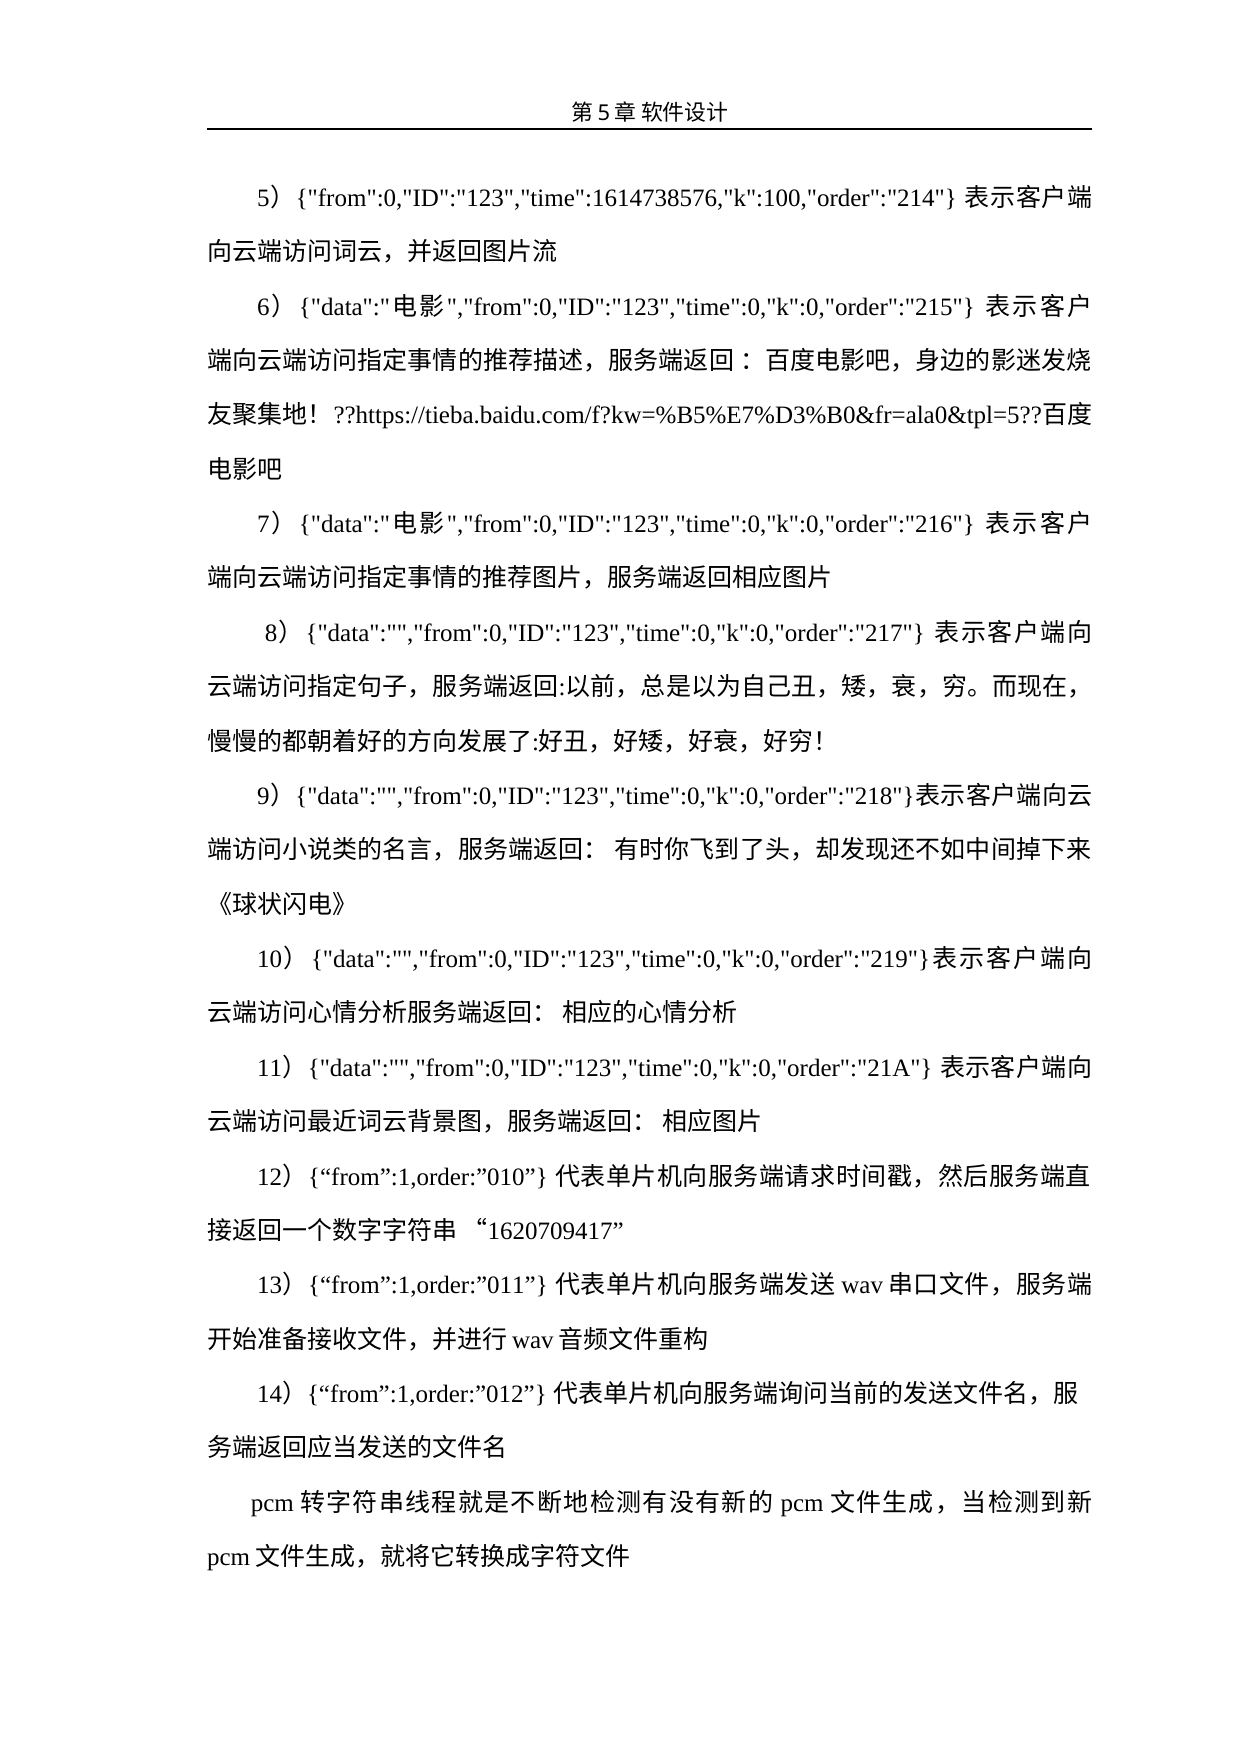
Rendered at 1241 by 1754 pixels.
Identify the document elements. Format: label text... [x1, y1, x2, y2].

text 5）{"from":0,"ID":"123","time":1614738576,"k":100,"order":"214"} 表示客户端向云端访问词云，并返回图片流 [207, 177, 1092, 268]
text pcm转字符串线程就是不断地检测有没有新的pcm文件生成，当检测到新pcm文件生成，就将它转换成字符文件 [207, 1482, 1092, 1573]
text 7）{"data":"电影","from":0,"ID":"123","time":0,"k":0,"order":"216"} 表示客户端向云端访问指定事情的推荐图片，服务端返回相应图片 [207, 503, 1092, 594]
text 10）{"data":"","from":0,"ID":"123","time":0,"k":0,"order":"219"}表示客户端向云端访问心情分析服务端返回： 相应的心情分析 [207, 938, 1092, 1029]
text 11）{"data":"","from":0,"ID":"123","time":0,"k":0,"order":"21A"} 表示客户端向云端访问最近词云背景图，服务端返回： 相应图片 [207, 1047, 1092, 1138]
text 12）{“from”:1,order:”010”} 代表单片机向服务端请求时间戳，然后服务端直接返回一个数字字符串 “1620709417” [207, 1156, 1092, 1247]
text 8）{"data":"","from":0,"ID":"123","time":0,"k":0,"order":"217"} 表示客户端向云端访问指定句子，服务端返回:以前，总是以为自己丑，矮，衰，穷。而现在，慢慢的都朝着好的方向发展了:好丑，好矮，好衰，好穷！ [207, 612, 1092, 757]
text 13）{“from”:1,order:”011”} 代表单片机向服务端发送wav串口文件，服务端开始准备接收文件，并进行wav音频文件重构 [207, 1265, 1092, 1355]
text 14）{“from”:1,order:”012”} 代表单片机向服务端询问当前的发送文件名，服务端返回应当发送的文件名 [207, 1373, 1092, 1464]
text 6）{"data":"电影","from":0,"ID":"123","time":0,"k":0,"order":"215"} 表示客户端向云端访问指定事情的推荐描述，服务端返回 ：百度电影吧，身边的影迷发烧友聚集地！??https://tieba.baidu.com/f?kw=%B5%E7%D3%B0&fr=ala0&tpl=5??百度电影吧 [207, 286, 1092, 485]
text 9）{"data":"","from":0,"ID":"123","time":0,"k":0,"order":"218"}表示客户端向云端访问小说类的名言，服务端返回： 有时你飞到了头，却发现还不如中间掉下来《球状闪电》 [207, 775, 1092, 920]
